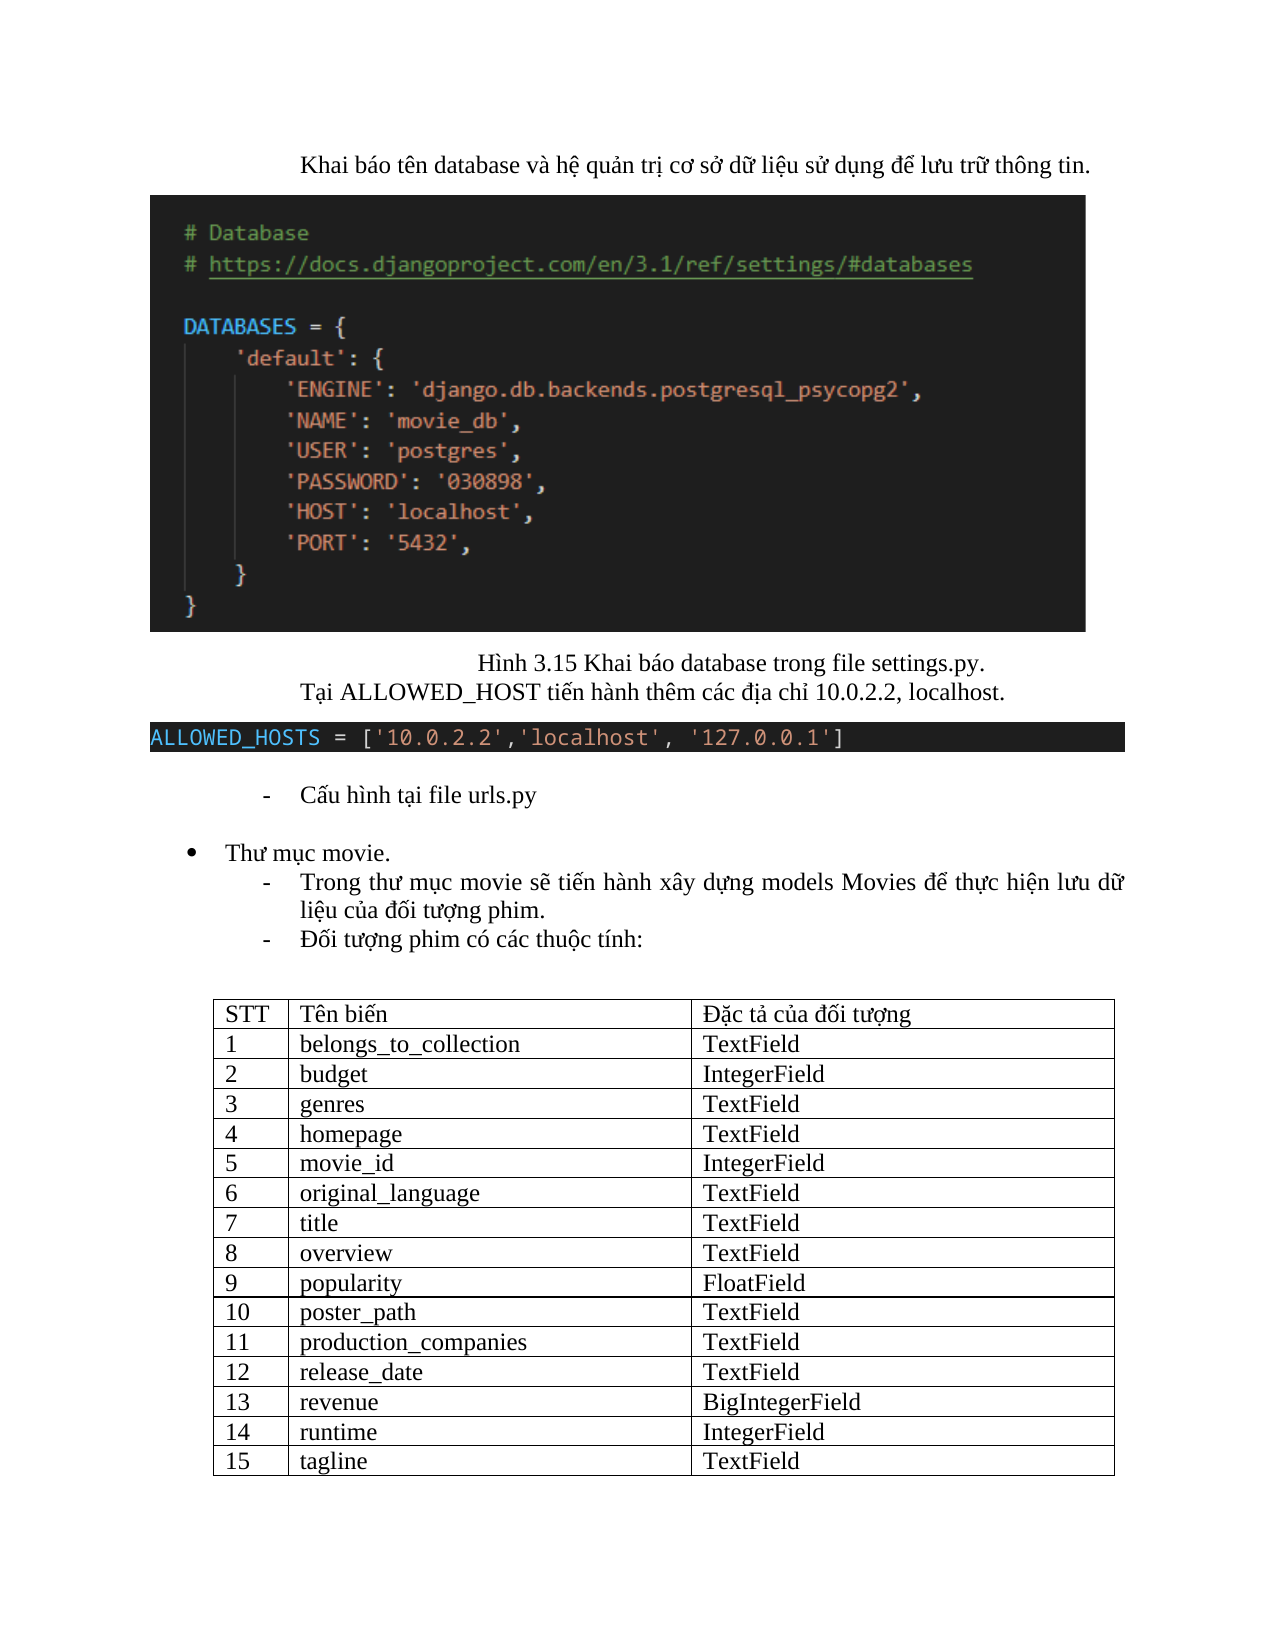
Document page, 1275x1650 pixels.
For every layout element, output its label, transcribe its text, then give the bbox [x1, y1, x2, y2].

table_cell TextField [692, 1298, 1114, 1326]
table_cell overview [289, 1238, 691, 1267]
table_cell title [289, 1208, 691, 1237]
table_cell 5 [214, 1149, 288, 1177]
list Khai báo tên database và hệ quản trị cơ sở dữ liệu sử dụng để lưu trữ thông tin. [300, 150, 1125, 179]
table_cell genres [289, 1089, 691, 1118]
table_cell 10 [214, 1298, 288, 1326]
table_cell TextField [692, 1327, 1114, 1356]
table_cell runtime [289, 1417, 691, 1445]
table_cell revenue [289, 1387, 691, 1416]
table_cell 12 [214, 1357, 288, 1386]
table_cell 13 [214, 1387, 288, 1416]
table_cell homepage [289, 1119, 691, 1147]
table_cell 15 [214, 1446, 288, 1475]
table_cell poster_path [289, 1298, 691, 1326]
table_header Đặc tả của đối tượng [692, 1000, 1114, 1028]
table_cell TextField [692, 1178, 1114, 1207]
table_cell TextField [692, 1208, 1114, 1237]
table_cell production_companies [289, 1327, 691, 1356]
table_cell IntegerField [692, 1059, 1114, 1088]
list Thư mục movie. [187, 838, 1125, 867]
list Đối tượng phim có các thuộc tính: [262, 924, 1125, 953]
table_cell IntegerField [692, 1149, 1114, 1177]
table_header Tên biến [289, 1000, 691, 1028]
table_cell 6 [214, 1178, 288, 1207]
list Hình 3.15 Khai báo database trong file settings.py. [337, 648, 1125, 677]
table_cell TextField [692, 1238, 1114, 1267]
table_cell TextField [692, 1089, 1114, 1118]
table_cell 14 [214, 1417, 288, 1445]
table_cell 8 [214, 1238, 288, 1267]
table_cell IntegerField [692, 1417, 1114, 1445]
table_cell 7 [214, 1208, 288, 1237]
table_cell budget [289, 1059, 691, 1088]
table_cell 3 [214, 1089, 288, 1118]
table_cell 4 [214, 1119, 288, 1147]
picture [150, 195, 1086, 632]
table_cell original_language [289, 1178, 691, 1207]
table_cell popularity [289, 1268, 691, 1296]
table_cell TextField [692, 1357, 1114, 1386]
table_cell 9 [214, 1268, 288, 1296]
table_cell TextField [692, 1446, 1114, 1475]
table_cell 1 [214, 1029, 288, 1058]
table_cell 11 [214, 1327, 288, 1356]
table_cell FloatField [692, 1268, 1114, 1296]
table_header STT [214, 1000, 288, 1028]
table_cell belongs_to_collection [289, 1029, 691, 1058]
table_cell TextField [692, 1119, 1114, 1147]
list Tại ALLOWED_HOST tiến hành thêm các địa chỉ 10.0.2.2, localhost. [300, 677, 1125, 705]
table_cell 2 [214, 1059, 288, 1088]
table_cell BigIntegerField [692, 1387, 1114, 1416]
text ALLOWED_HOSTS = ['10.0.2.2','localhost', '127.0.0.1'] [150, 722, 1125, 752]
list Trong thư mục movie sẽ tiến hành xây dựng models Movies để thực hiện lưu dữ liệu của đối tượng phim. [262, 867, 1125, 924]
list Cấu hình tại file urls.py [262, 781, 1125, 809]
table_cell tagline [289, 1446, 691, 1475]
table_cell movie_id [289, 1149, 691, 1177]
table_cell release_date [289, 1357, 691, 1386]
table_cell TextField [692, 1029, 1114, 1058]
